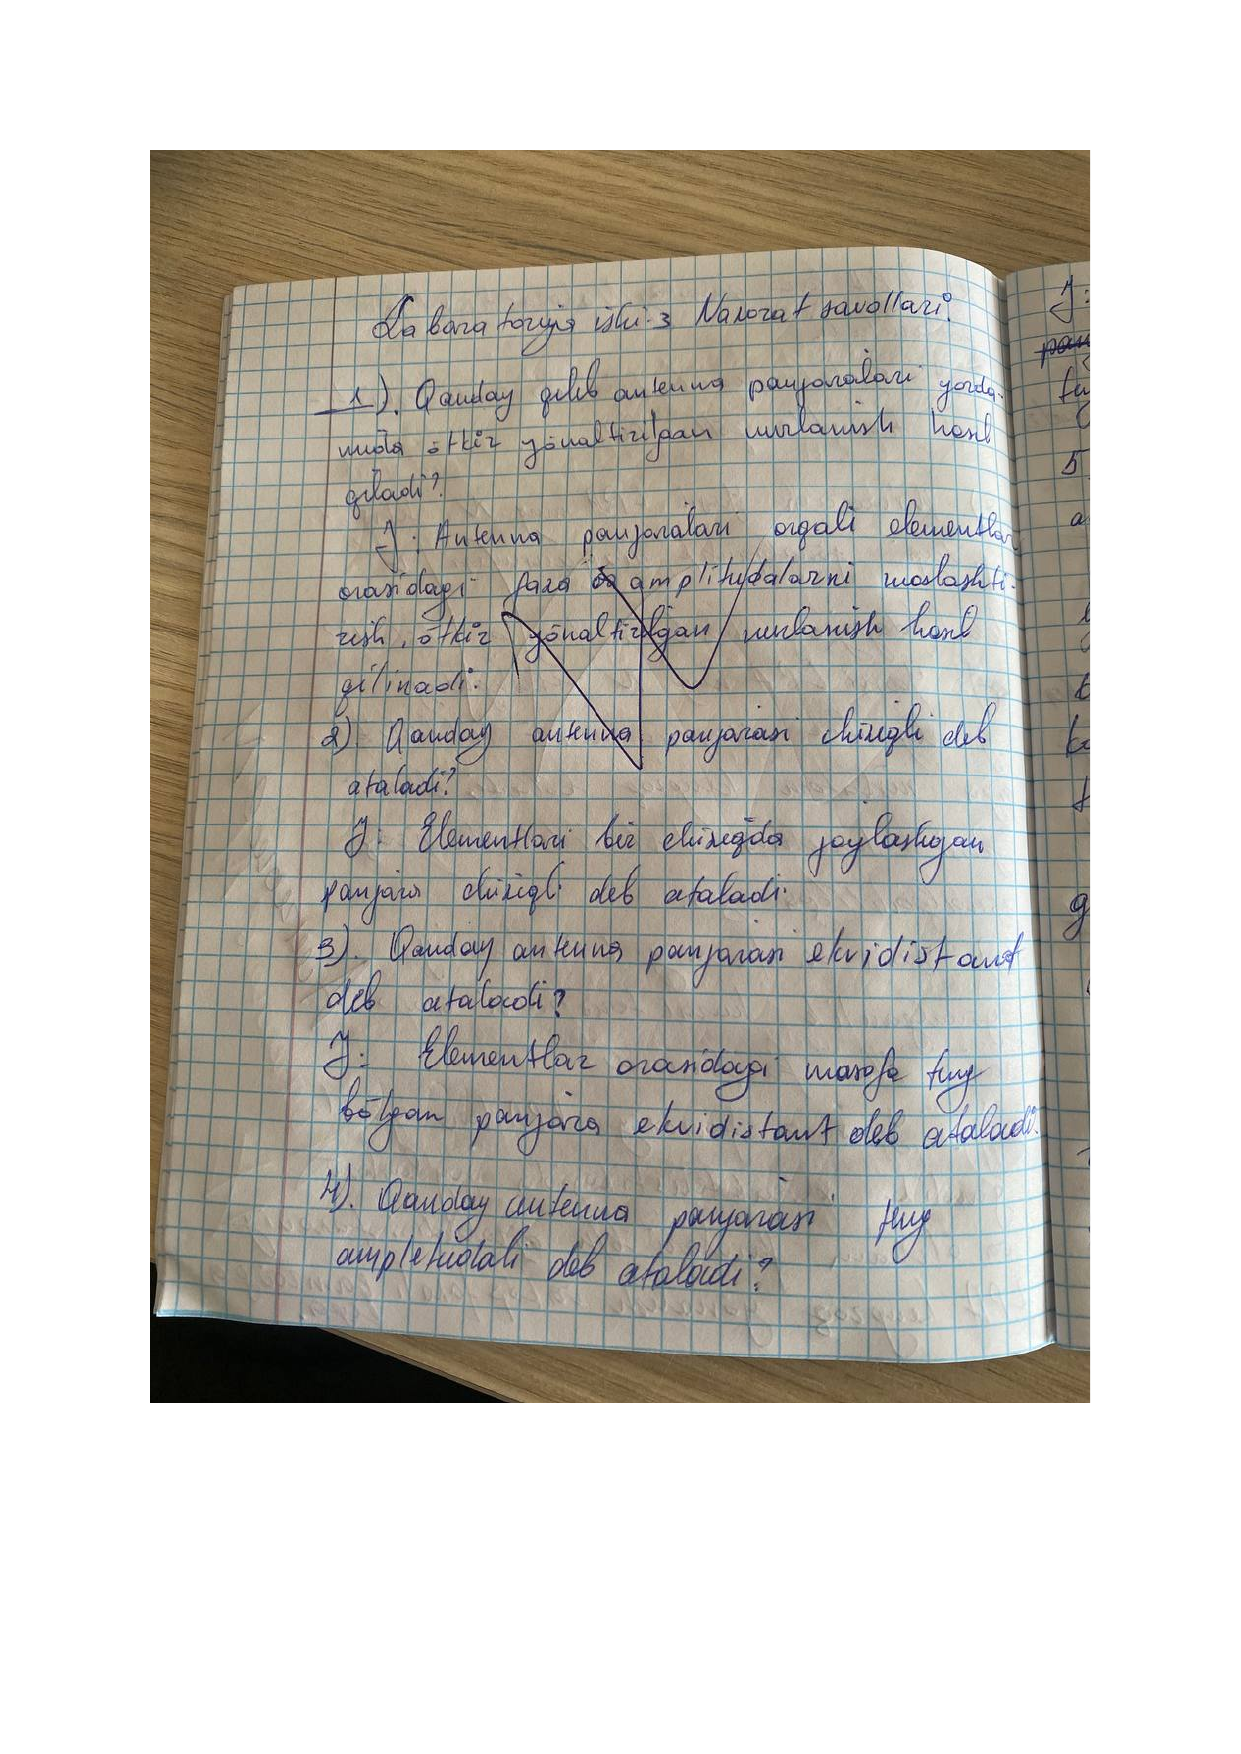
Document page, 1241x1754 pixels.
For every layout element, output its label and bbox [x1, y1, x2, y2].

picture [150, 150, 1091, 1403]
